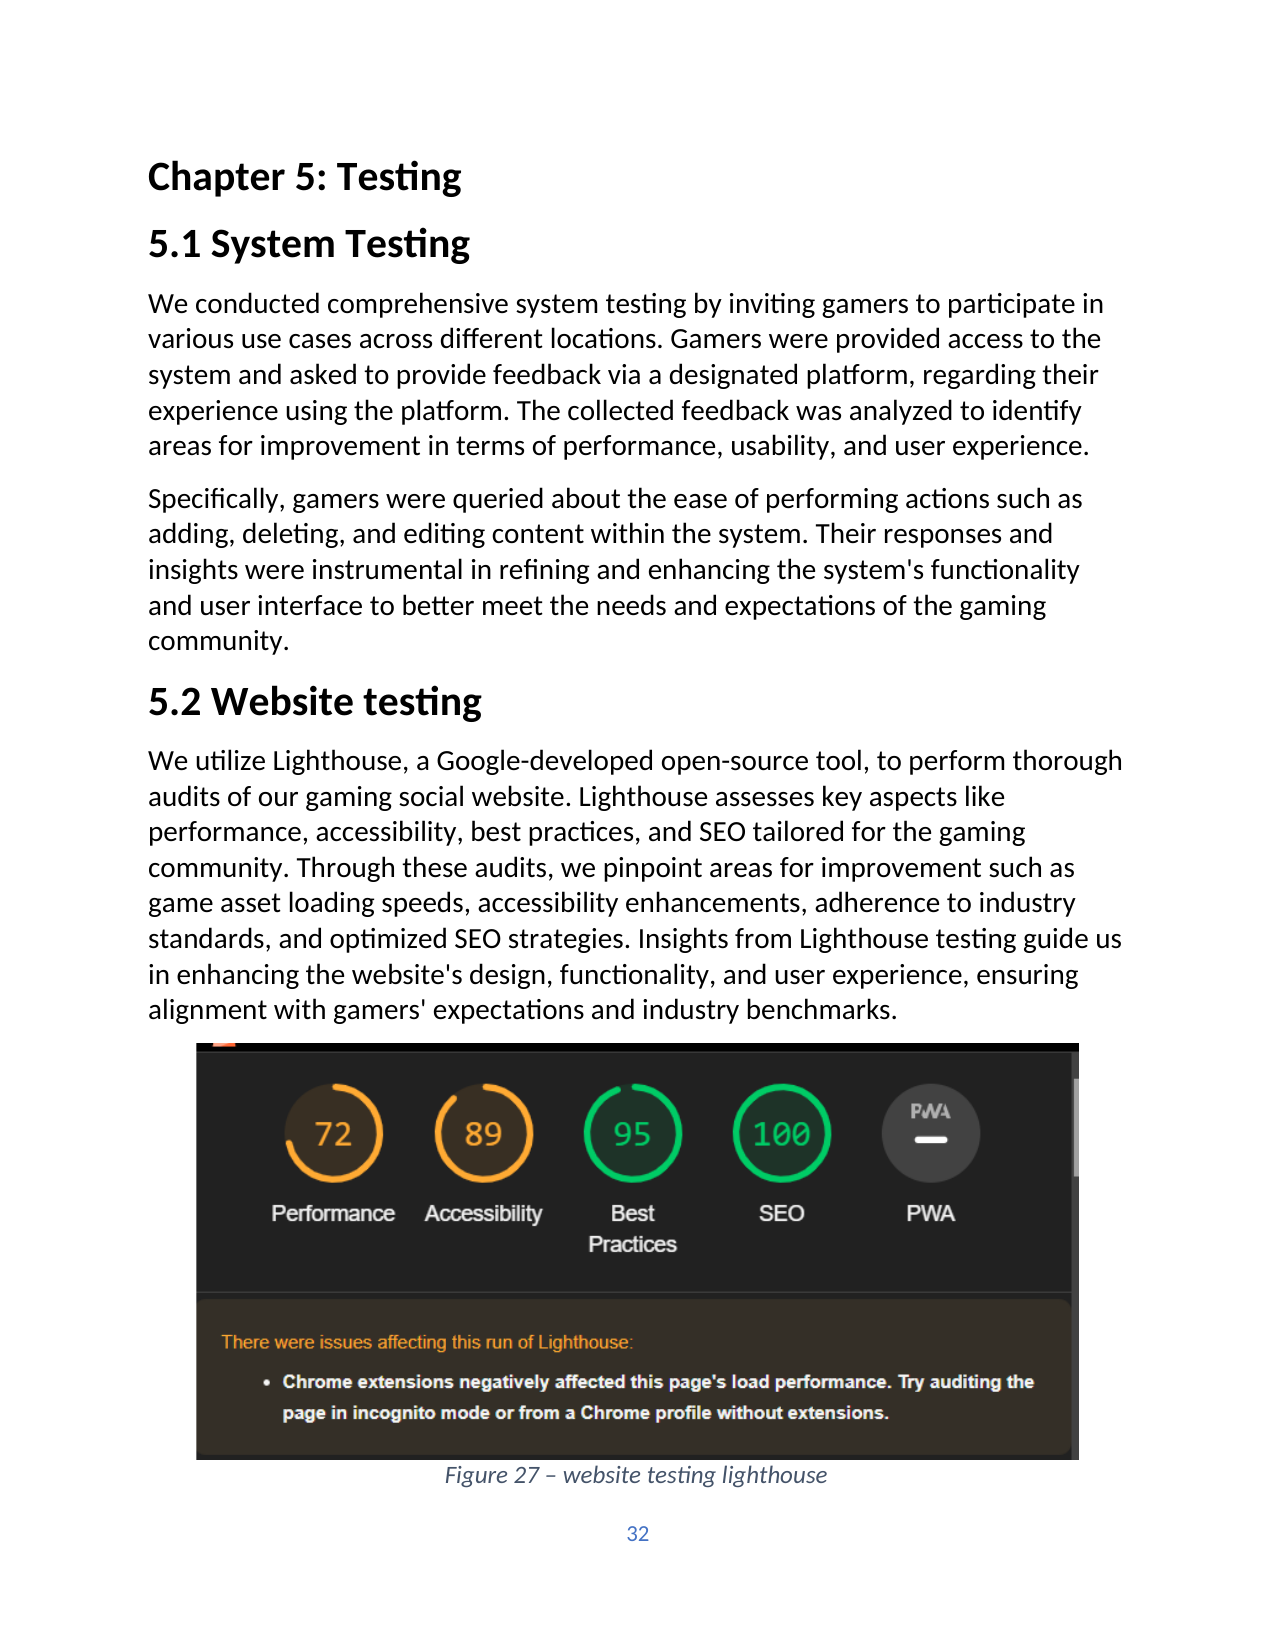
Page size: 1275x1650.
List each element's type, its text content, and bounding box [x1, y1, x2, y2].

text We utilize Lighthouse, a Google-developed open-source tool, to perform thorough audits of our gaming social website. Lighthouse assesses key aspects like performance, accessibility, best practices, and SEO tailored for the gaming community. Through these audits, we pinpoint areas for improvement such as game asset loading speeds, accessibility enhancements, adherence to industry standards, and optimized SEO strategies. Insights from Lighthouse testing guide us in enhancing the website's design, functionality, and user experience, ensuring alignment with gamers' expectations and industry benchmarks. [148, 742, 1127, 1027]
text Chapter 5: Testing [148, 150, 1127, 201]
picture [196, 1043, 1079, 1460]
text 5.1 System Testing [148, 217, 1127, 268]
text Figure 27 – website testing lighthouse [148, 1459, 1127, 1490]
text 5.2 Website testing [148, 674, 1127, 725]
text We conducted comprehensive system testing by inviting gamers to participate in various use cases across different locations. Gamers were provided access to the system and asked to provide feedback via a designated platform, regarding their experience using the platform. The collected feedback was analyzed to identify areas for improvement in terms of performance, usability, and user experience. [148, 285, 1127, 463]
text Specifically, gamers were queried about the ease of performing actions such as adding, deleting, and editing content within the system. Their responses and insights were instrumental in refining and enhancing the system's functionality and user interface to better meet the needs and expectations of the gaming community. [148, 480, 1127, 658]
